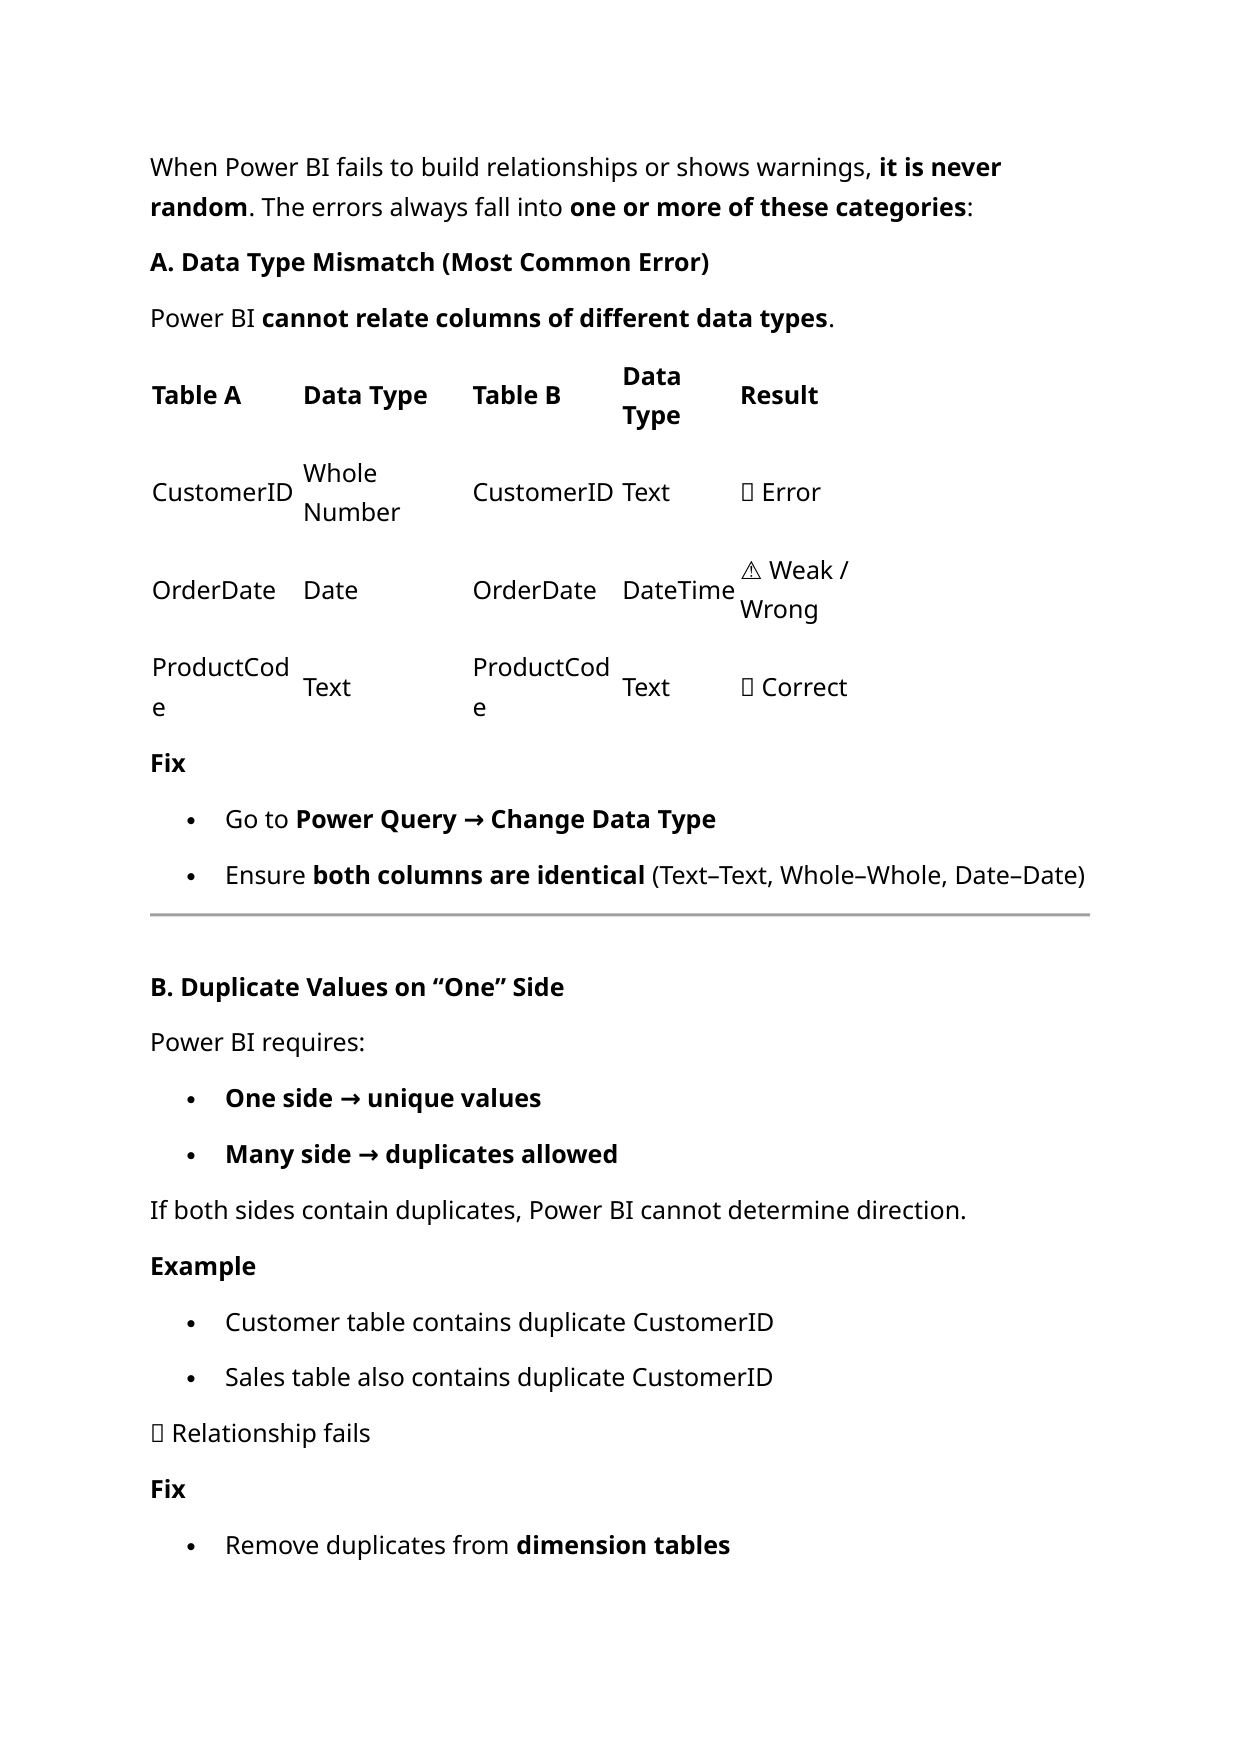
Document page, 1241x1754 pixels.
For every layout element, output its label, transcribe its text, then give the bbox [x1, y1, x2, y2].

table_cell ✅ Correct [739, 649, 934, 746]
text Fix [150, 746, 1090, 780]
table_cell CustomerID [471, 454, 621, 551]
table_cell Whole Number [301, 454, 471, 551]
table_cell ⚠️ Weak / Wrong [739, 551, 934, 648]
table_cell CustomerID [150, 454, 301, 551]
table_header Result [739, 357, 934, 454]
table_header Table B [471, 357, 621, 454]
text A. Data Type Mismatch (Most Common Error) [150, 245, 1090, 279]
list Many side → duplicates allowed [187, 1137, 1090, 1171]
list Customer table contains duplicate CustomerID [187, 1304, 1090, 1338]
text B. Duplicate Values on “One” Side [150, 969, 1090, 1003]
list Sales table also contains duplicate CustomerID [187, 1360, 1090, 1394]
table_cell ProductCode [471, 649, 621, 746]
list Go to Power Query → Change Data Type [187, 802, 1090, 836]
table_header Data Type [621, 357, 738, 454]
table_header Data Type [301, 357, 471, 454]
text Fix [150, 1472, 1090, 1506]
table_cell DateTime [621, 551, 738, 648]
table_cell ProductCode [150, 649, 301, 746]
table_cell Date [301, 551, 471, 648]
text If both sides contain duplicates, Power BI cannot determine direction. [150, 1192, 1090, 1227]
table_cell Text [301, 649, 471, 746]
table_header Table A [150, 357, 301, 454]
table_cell Text [621, 454, 738, 551]
text When Power BI fails to build relationships or shows warnings, it is never random. The errors always fall into one or more of these categories: [150, 150, 1090, 223]
table_cell ❌ Error [739, 454, 934, 551]
table_cell Text [621, 649, 738, 746]
text Power BI cannot relate columns of different data types. [150, 301, 1090, 335]
text Power BI requires: [150, 1025, 1090, 1059]
text ❌ Relationship fails [150, 1416, 1090, 1450]
list One side → unique values [187, 1081, 1090, 1115]
list Remove duplicates from dimension tables [187, 1527, 1090, 1562]
text Example [150, 1248, 1090, 1282]
table_cell OrderDate [471, 551, 621, 648]
table_cell OrderDate [150, 551, 301, 648]
list Ensure both columns are identical (Text–Text, Whole–Whole, Date–Date) [187, 857, 1090, 892]
